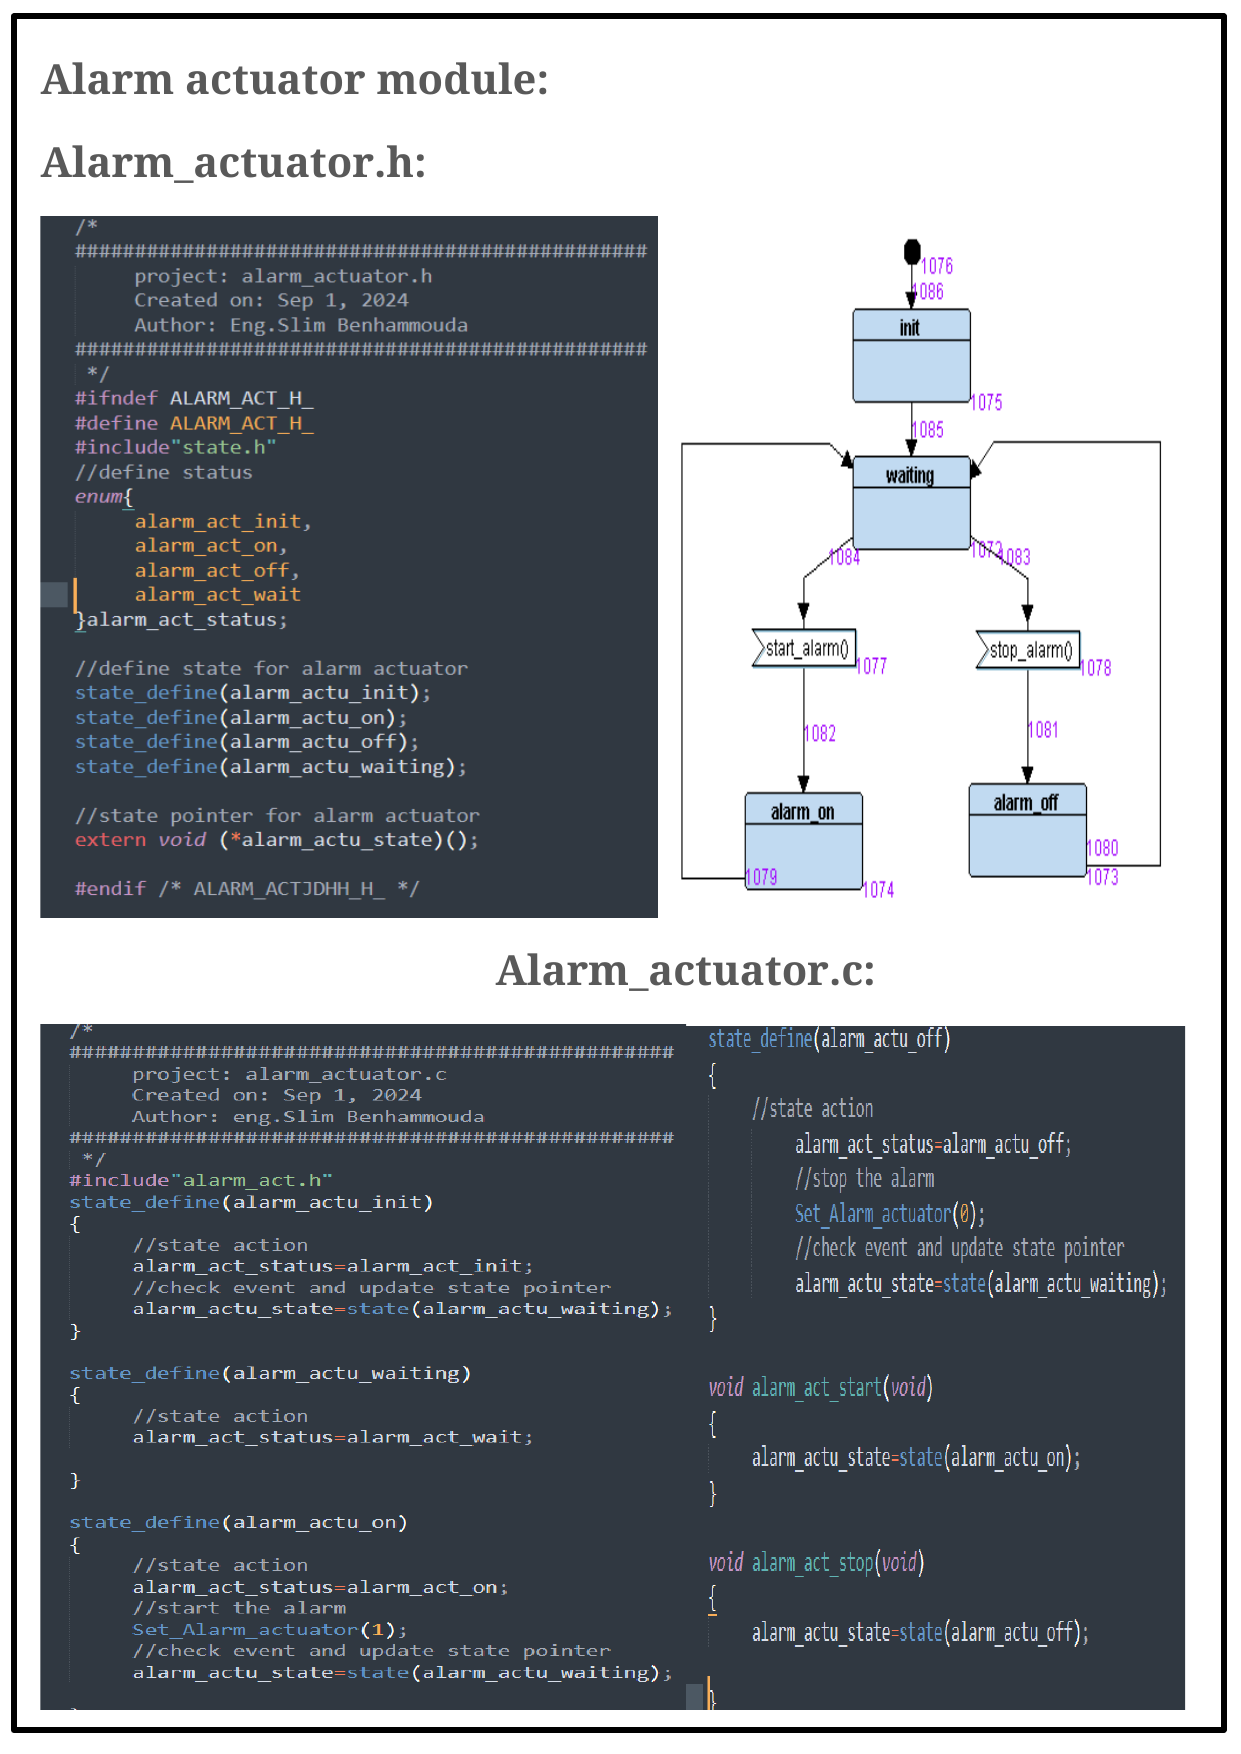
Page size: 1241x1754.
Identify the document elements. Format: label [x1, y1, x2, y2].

picture [40, 216, 1181, 918]
picture [40, 1024, 1186, 1710]
